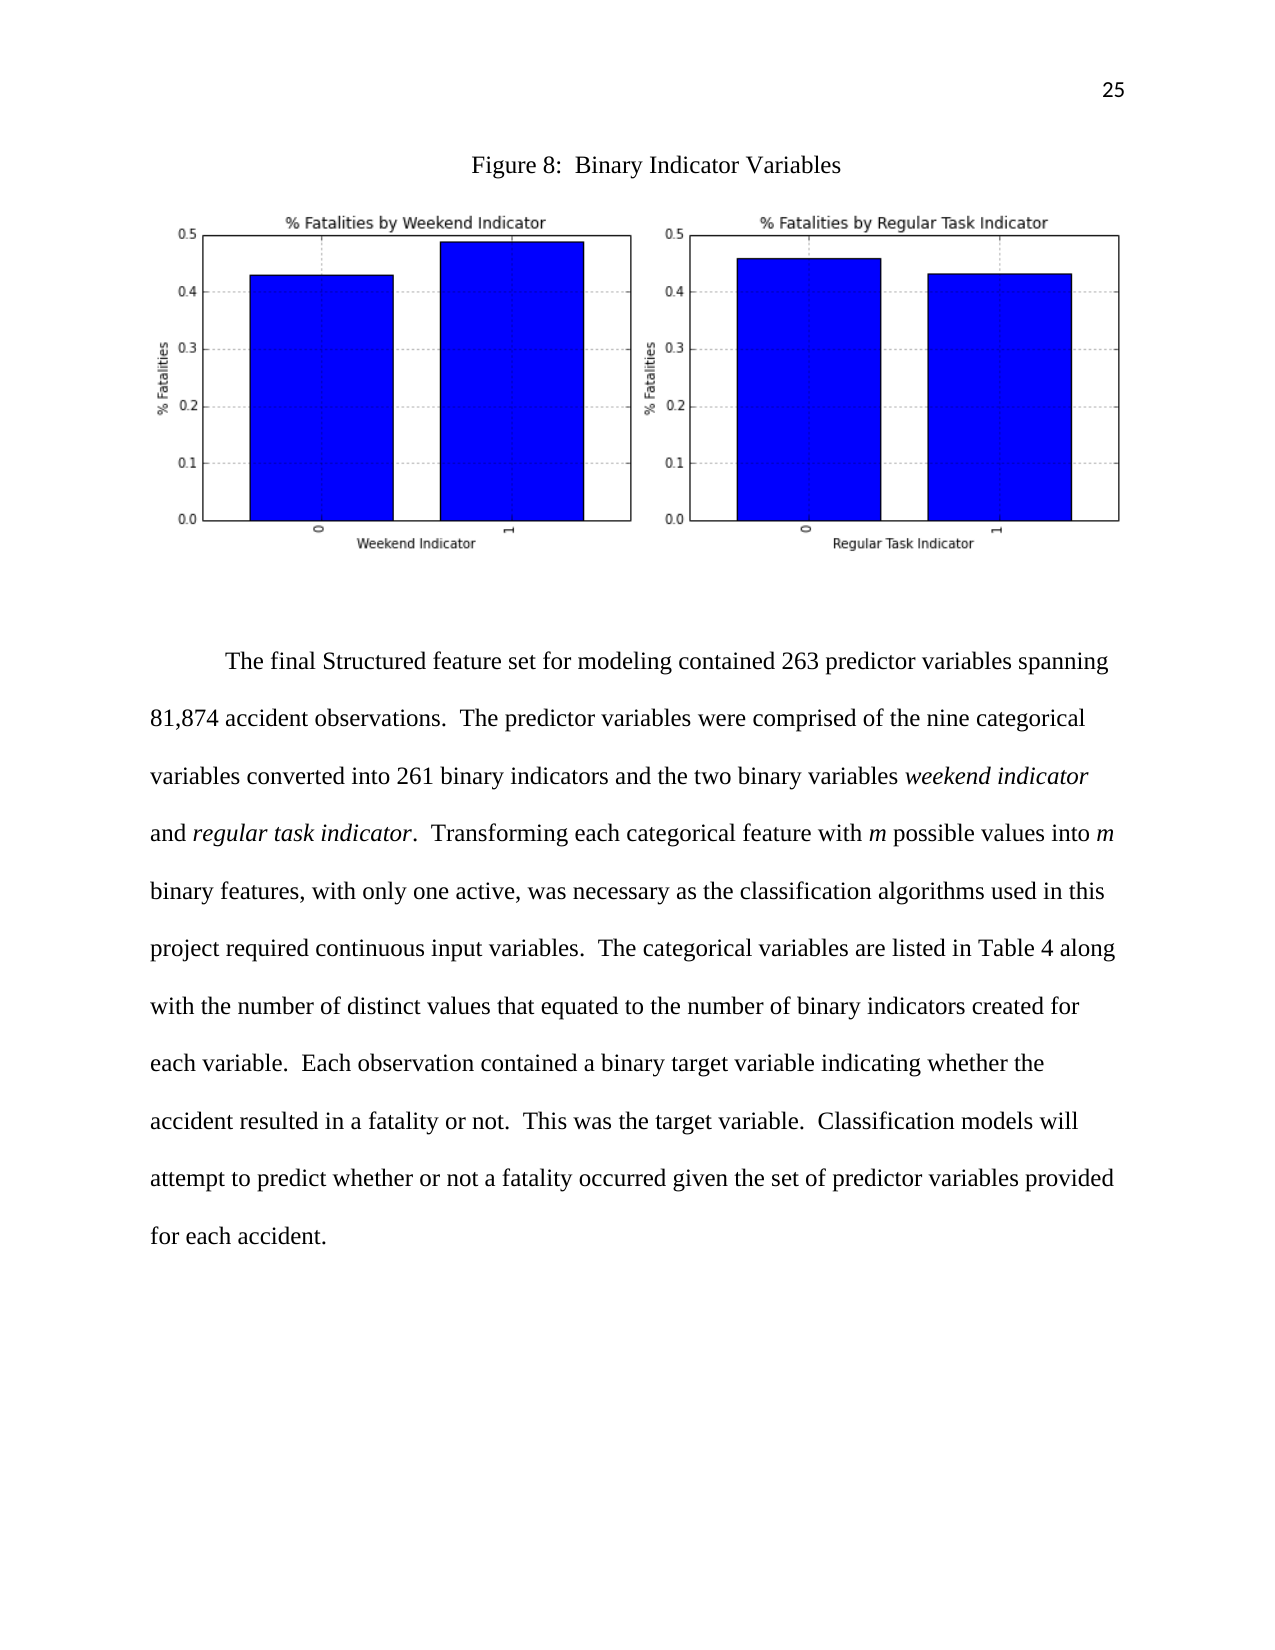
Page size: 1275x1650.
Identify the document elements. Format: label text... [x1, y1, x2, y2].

text The final Structured feature set for modeling contained 263 predictor variables spanning 81,874 accident observations. The predictor variables were comprised of the nine categorical variables converted into 261 binary indicators and the two binary variables weekend indicator and regular task indicator. Transforming each categorical feature with m possible values into m binary features, with only one active, was necessary as the classification algorithms used in this project required continuous input variables. The categorical variables are listed in Table 4 along with the number of distinct values that equated to the number of binary indicators created for each variable. Each observation contained a binary target variable indicating whether the accident resulted in a fatality or not. This was the target variable. Classification models will attempt to predict whether or not a fatality occurred given the set of predictor variables provided for each accident. [150, 646, 1125, 1249]
picture [150, 207, 1125, 560]
text Figure 8: Binary Indicator Variables [150, 150, 1125, 179]
